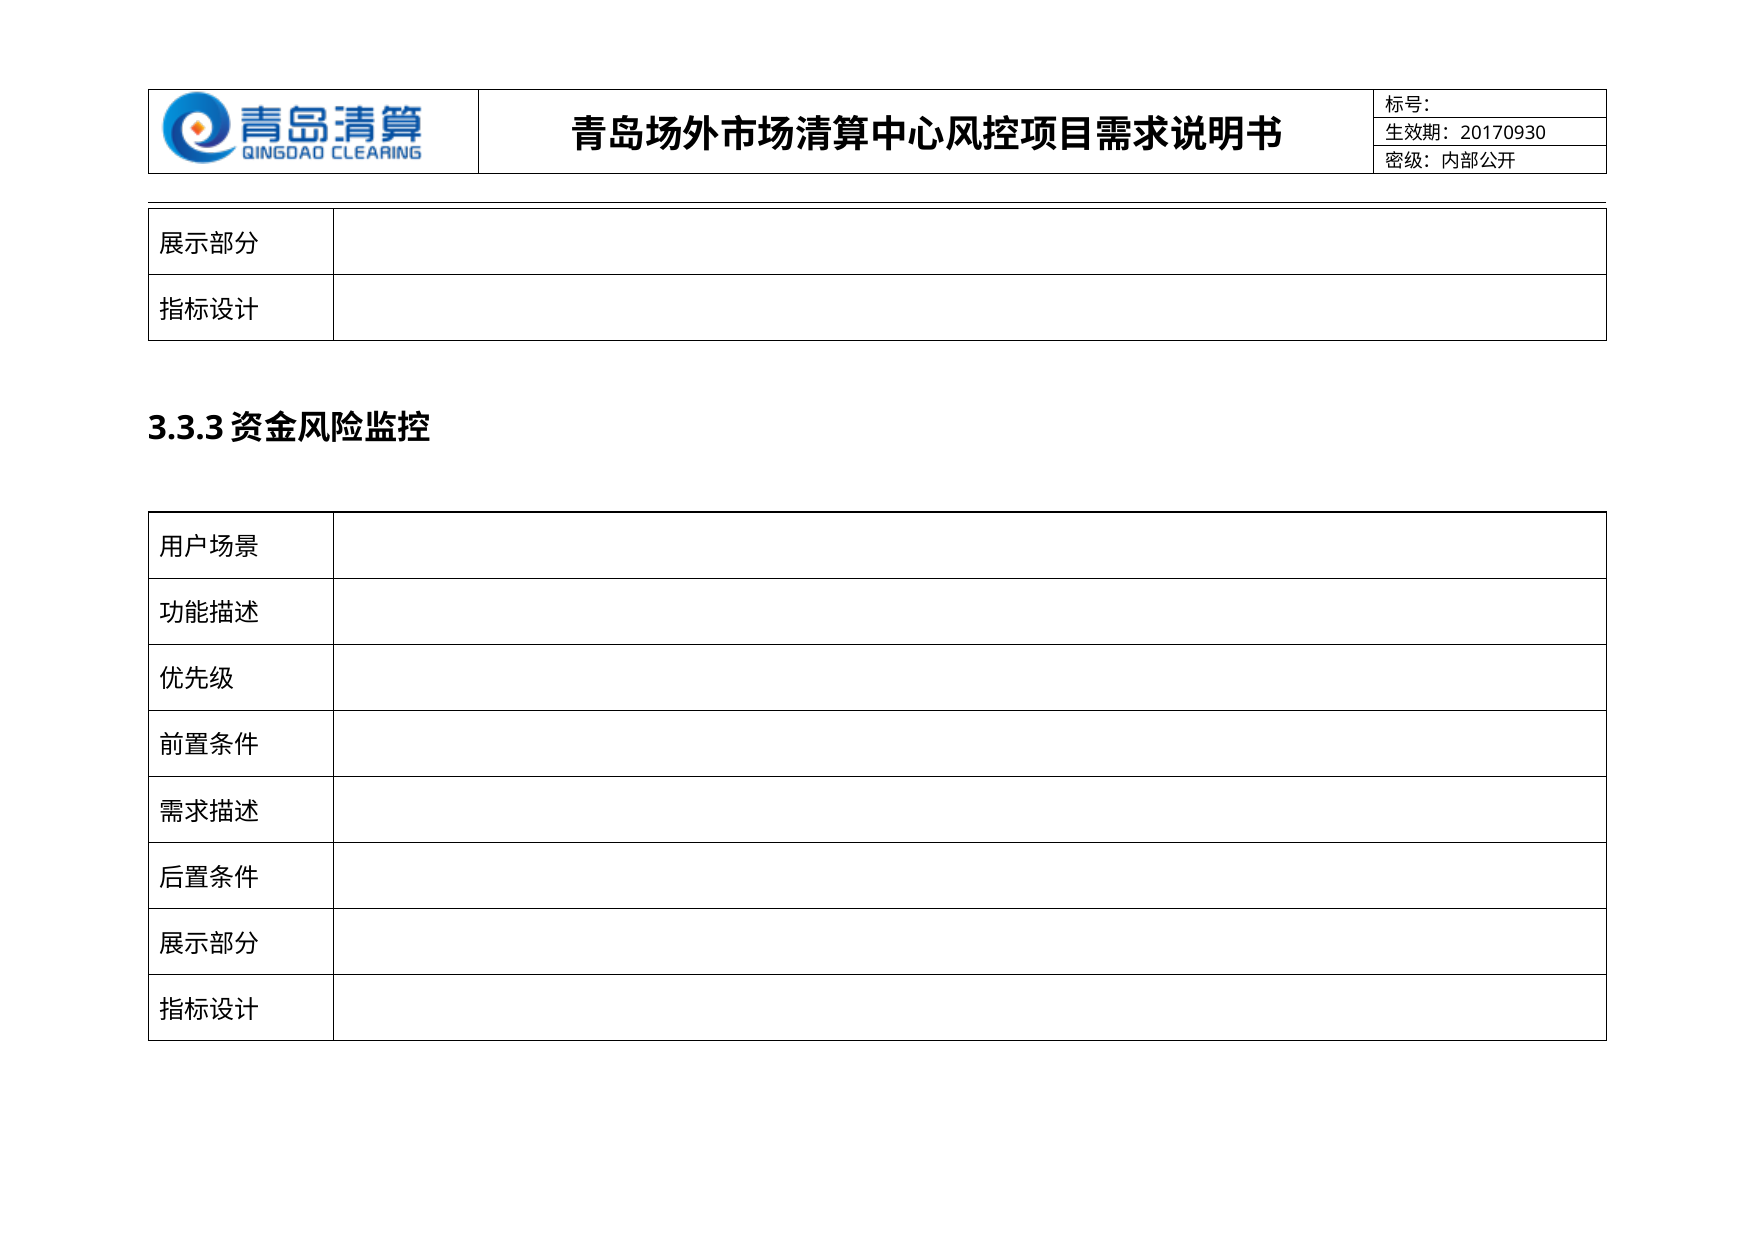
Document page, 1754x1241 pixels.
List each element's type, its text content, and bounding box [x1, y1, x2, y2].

table_cell 指标设计 [149, 975, 333, 1040]
table_cell [334, 645, 1606, 709]
table_cell [334, 711, 1606, 776]
table_cell [334, 579, 1606, 643]
table_cell [334, 777, 1606, 842]
table_cell 需求描述 [149, 777, 333, 842]
table_cell 展示部分 [149, 909, 333, 974]
table_cell [334, 975, 1606, 1040]
table_header 用户场景 [149, 513, 333, 577]
picture [159, 89, 422, 164]
table_cell [334, 909, 1606, 974]
table_header [334, 513, 1606, 577]
table_cell 指标设计 [149, 275, 333, 340]
table_cell 功能描述 [149, 579, 333, 643]
table_cell [334, 843, 1606, 908]
subtitle 3.3.3资金风险监控 [148, 401, 1606, 449]
table_cell 优先级 [149, 645, 333, 709]
table_cell 展示部分 [149, 209, 333, 274]
table_cell [334, 209, 1606, 274]
table_cell 后置条件 [149, 843, 333, 908]
table_cell [334, 275, 1606, 340]
table_cell 前置条件 [149, 711, 333, 776]
